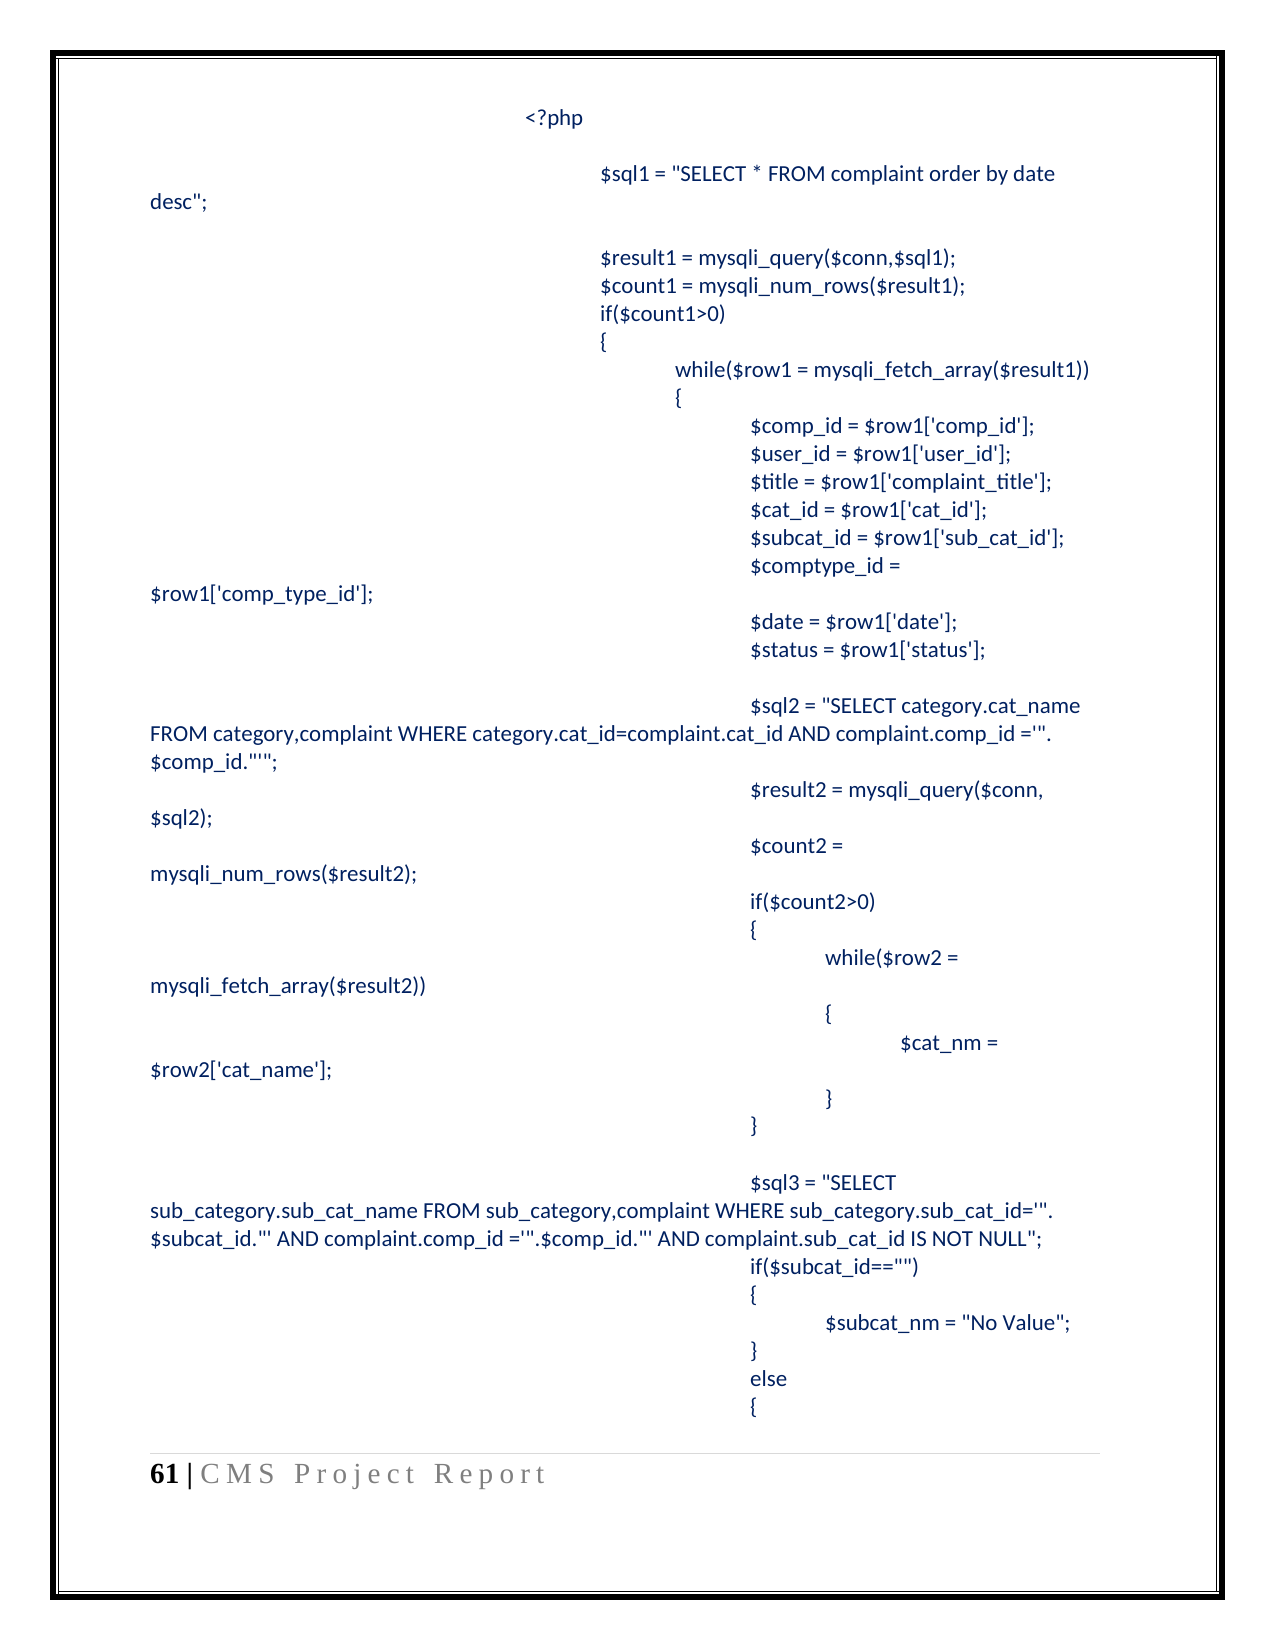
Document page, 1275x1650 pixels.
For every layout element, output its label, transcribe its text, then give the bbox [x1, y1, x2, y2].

text $sql2 = "SELECT category.cat_name FROM category,complaint WHERE category.cat_id=complaint.cat_id AND complaint.comp_id ='".$comp_id."'"; [150, 691, 1100, 775]
text $count1 = mysqli_num_rows($result1); [150, 271, 1100, 299]
text $result2 = mysqli_query($conn,$sql2); [150, 775, 1100, 831]
text if($count1>0) [150, 299, 1100, 327]
text $comp_id = $row1['comp_id']; [150, 411, 1100, 439]
text { [150, 327, 1100, 355]
text if($count2>0) [150, 887, 1100, 916]
text $sql3 = "SELECT sub_category.sub_cat_name FROM sub_category,complaint WHERE sub_category.sub_cat_id='".$subcat_id."' AND complaint.comp_id ='".$comp_id."' AND complaint.sub_cat_id IS NOT NULL"; [150, 1168, 1100, 1252]
text $count2 = mysqli_num_rows($result2); [150, 831, 1100, 887]
text { [150, 999, 1100, 1028]
text { [150, 916, 1100, 943]
text } [150, 1084, 1100, 1112]
text $subcat_id = $row1['sub_cat_id']; [150, 523, 1100, 551]
text $comptype_id = $row1['comp_type_id']; [150, 551, 1100, 607]
text { [150, 383, 1100, 411]
text if($subcat_id=="") [150, 1252, 1100, 1280]
text { [150, 1280, 1100, 1308]
text $sql1 = "SELECT * FROM complaint order by date desc"; [150, 159, 1100, 215]
text { [150, 1392, 1100, 1420]
text else [150, 1364, 1100, 1392]
text while($row2 = mysqli_fetch_array($result2)) [150, 943, 1100, 999]
text } [150, 1112, 1100, 1140]
text } [150, 1336, 1100, 1364]
text $subcat_nm = "No Value"; [150, 1308, 1100, 1336]
text $title = $row1['complaint_title']; [150, 467, 1100, 495]
text $status = $row1['status']; [150, 635, 1100, 663]
text $cat_nm = $row2['cat_name']; [150, 1028, 1100, 1084]
text while($row1 = mysqli_fetch_array($result1)) [150, 355, 1100, 383]
text $user_id = $row1['user_id']; [150, 439, 1100, 467]
text $date = $row1['date']; [150, 607, 1100, 635]
text $cat_id = $row1['cat_id']; [150, 495, 1100, 523]
text $result1 = mysqli_query($conn,$sql1); [150, 243, 1100, 271]
text <?php [150, 103, 1100, 131]
